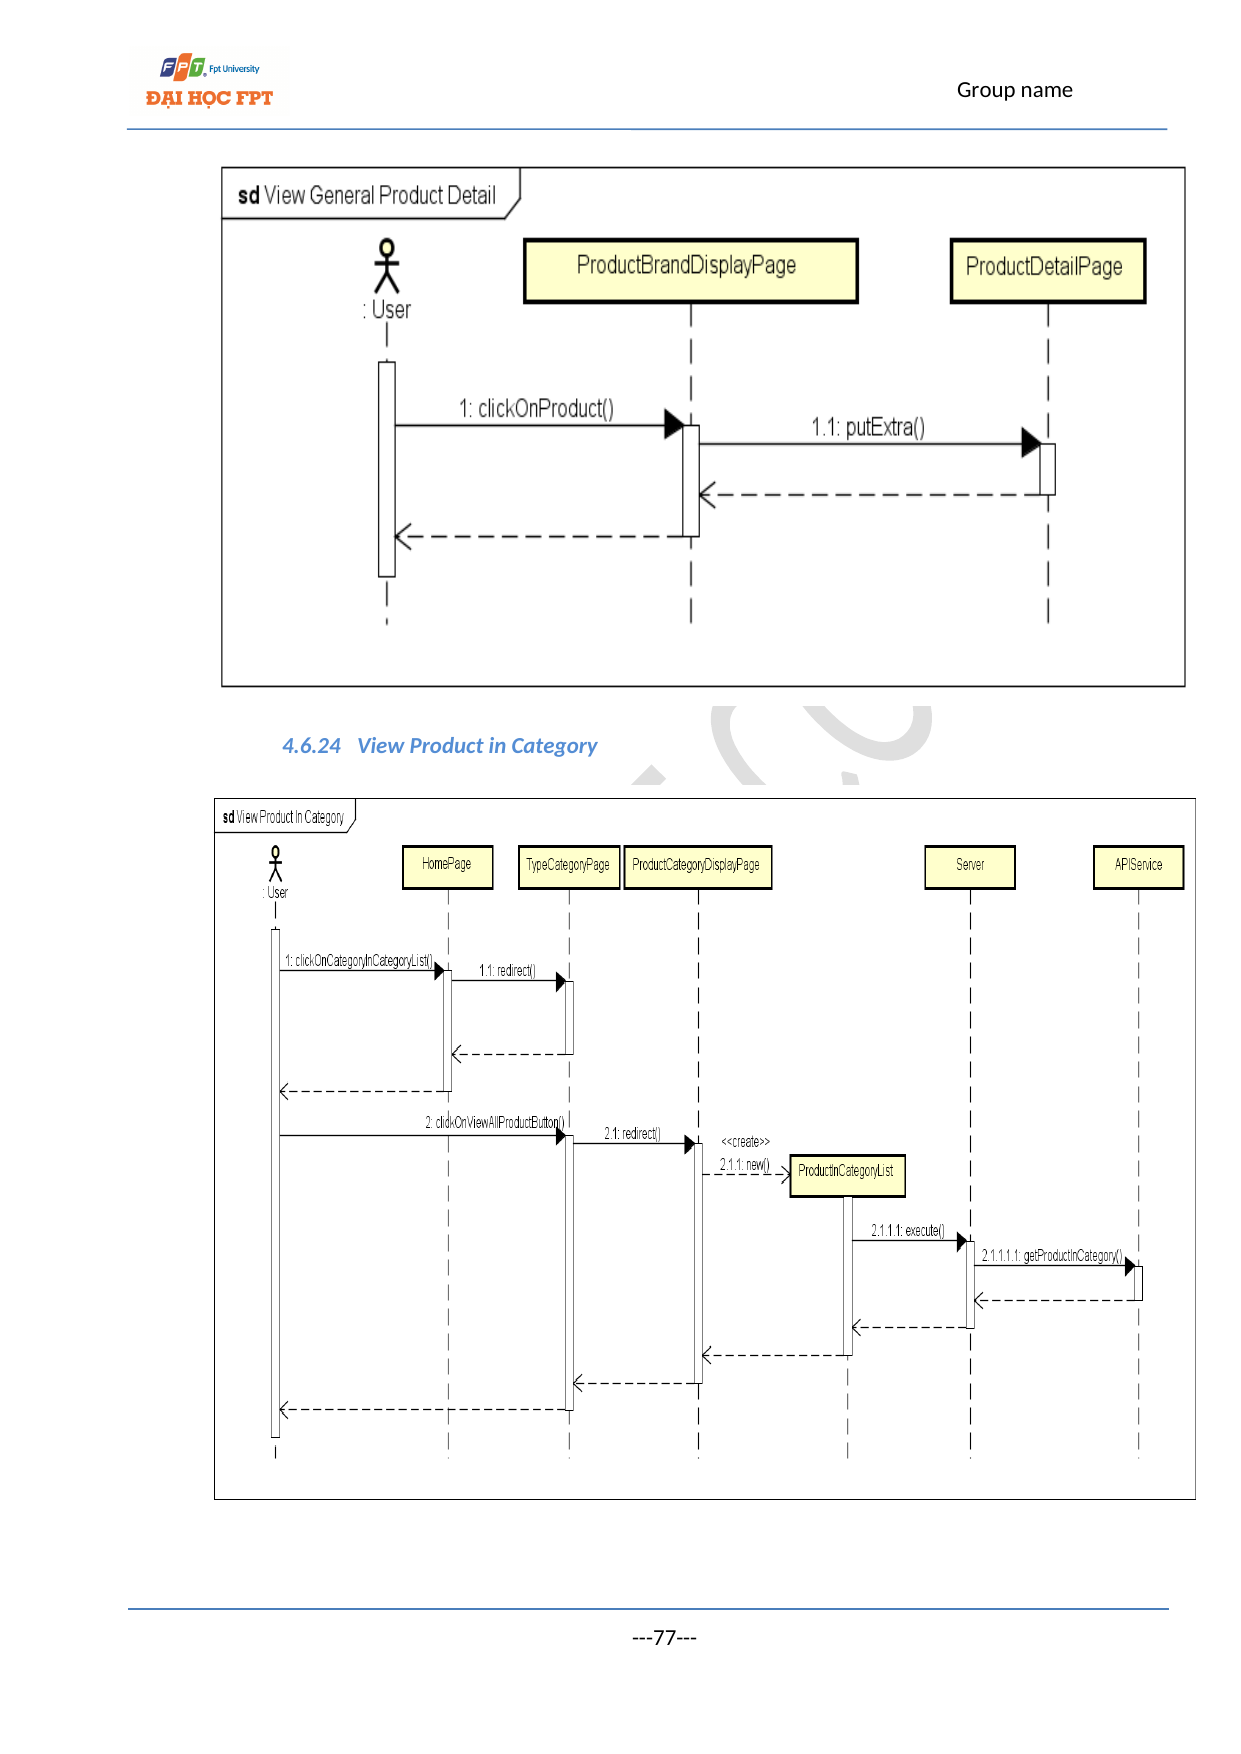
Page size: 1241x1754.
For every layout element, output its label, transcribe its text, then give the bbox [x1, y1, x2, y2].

picture [129, 46, 290, 116]
picture [206, 147, 1201, 706]
subtitle View Product in Category [282, 731, 1122, 759]
picture [206, 785, 1203, 1513]
